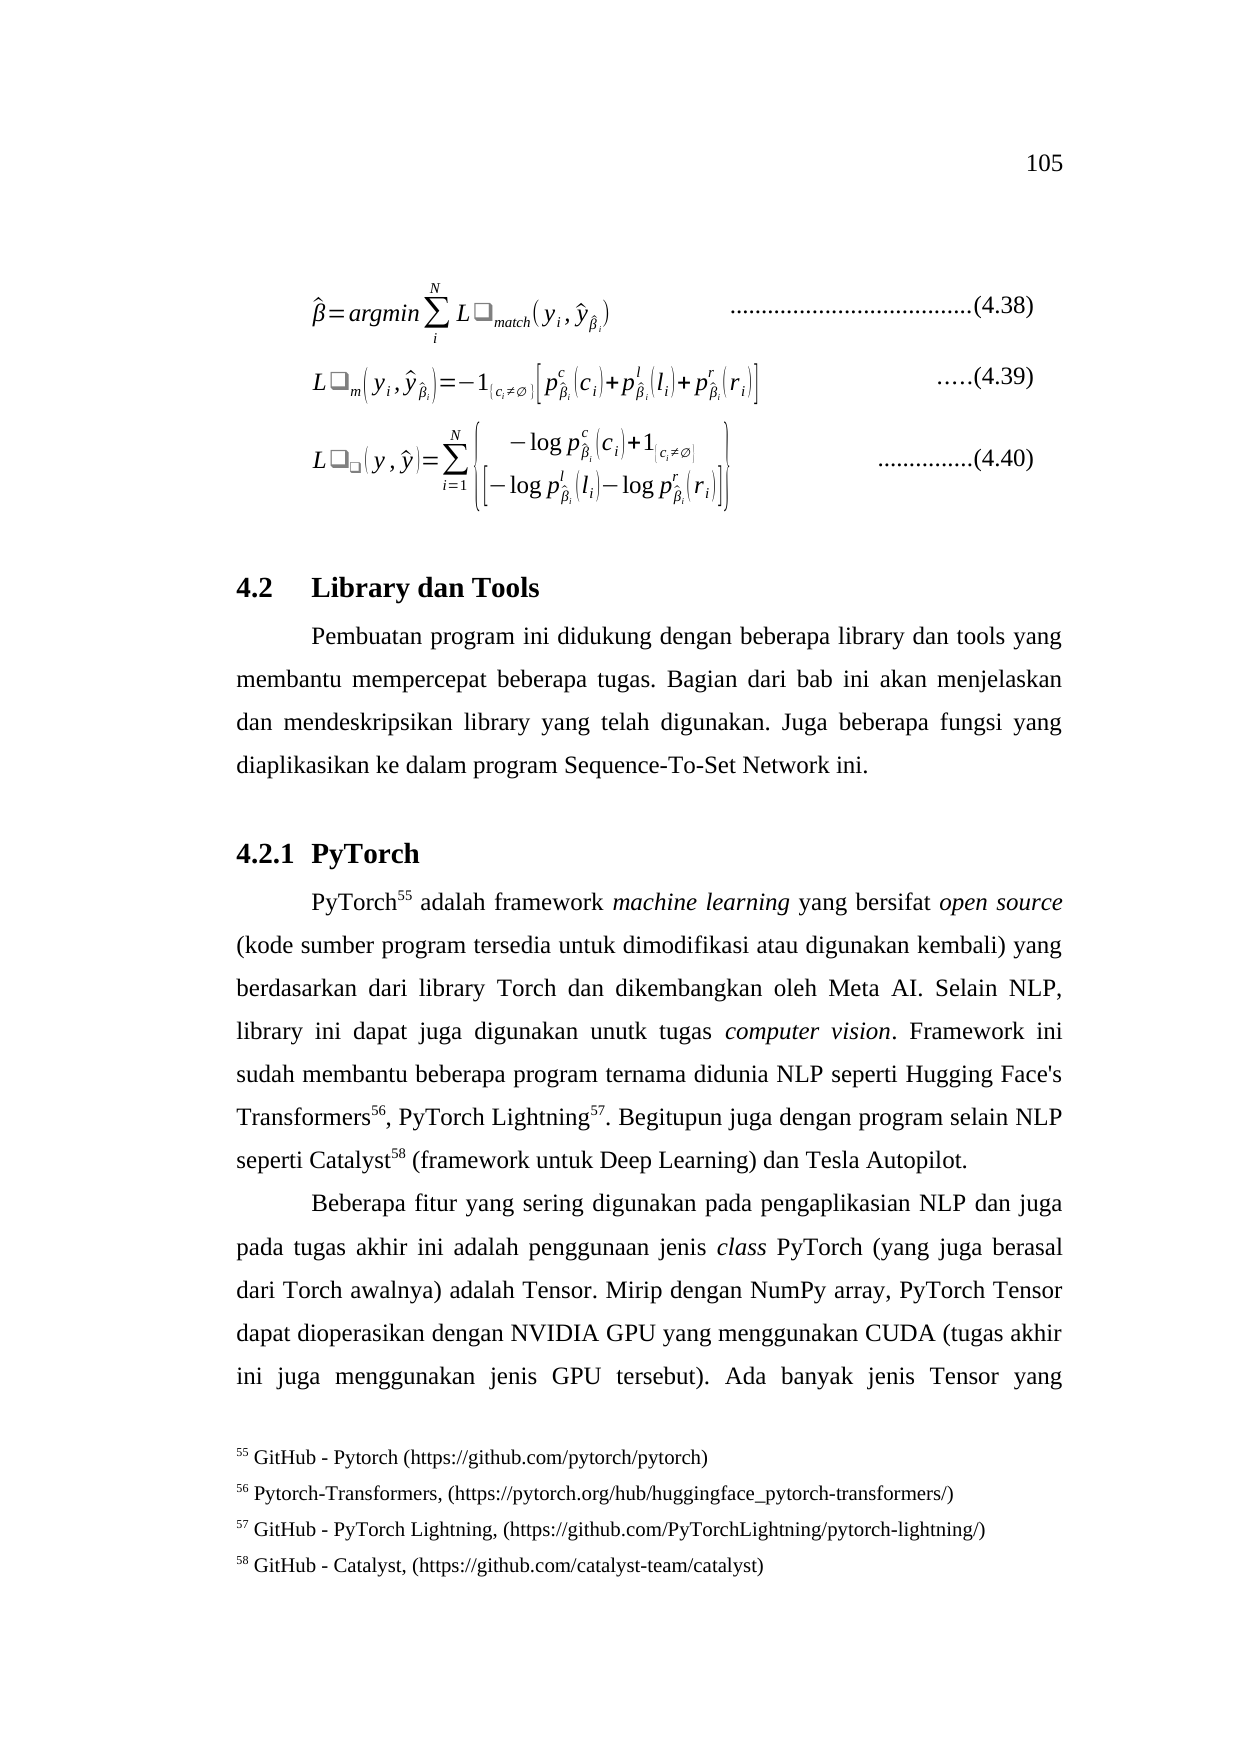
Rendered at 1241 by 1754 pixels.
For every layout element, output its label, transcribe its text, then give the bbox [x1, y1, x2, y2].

subtitle Library dan Tools [236, 570, 1063, 604]
text Pembuatan program ini didukung dengan beberapa library dan tools yang membantu mempercepat beberapa tugas. Bagian dari bab ini akan menjelaskan dan mendeskripsikan library yang telah digunakan. Juga beberapa fungsi yang diaplikasikan ke dalam program Sequence-To-Set Network ini. [236, 621, 1063, 779]
text PyTorch adalah framework machine learning yang bersifat open source (kode sumber program tersedia untuk dimodifikasi atau digunakan kembali) yang berdasarkan dari library Torch dan dikembangkan oleh Meta AI. Selain NLP, library ini dapat juga digunakan unutk tugas computer vision. Framework ini sudah membantu beberapa program ternama didunia NLP seperti Hugging Face's Transformers, PyTorch Lightning. Begitupun juga dengan program selain NLP seperti Catalyst (framework untuk Deep Learning) dan Tesla Autopilot. [236, 887, 1063, 1174]
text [236, 1188, 1063, 1390]
subtitle PyTorch [236, 836, 1063, 870]
